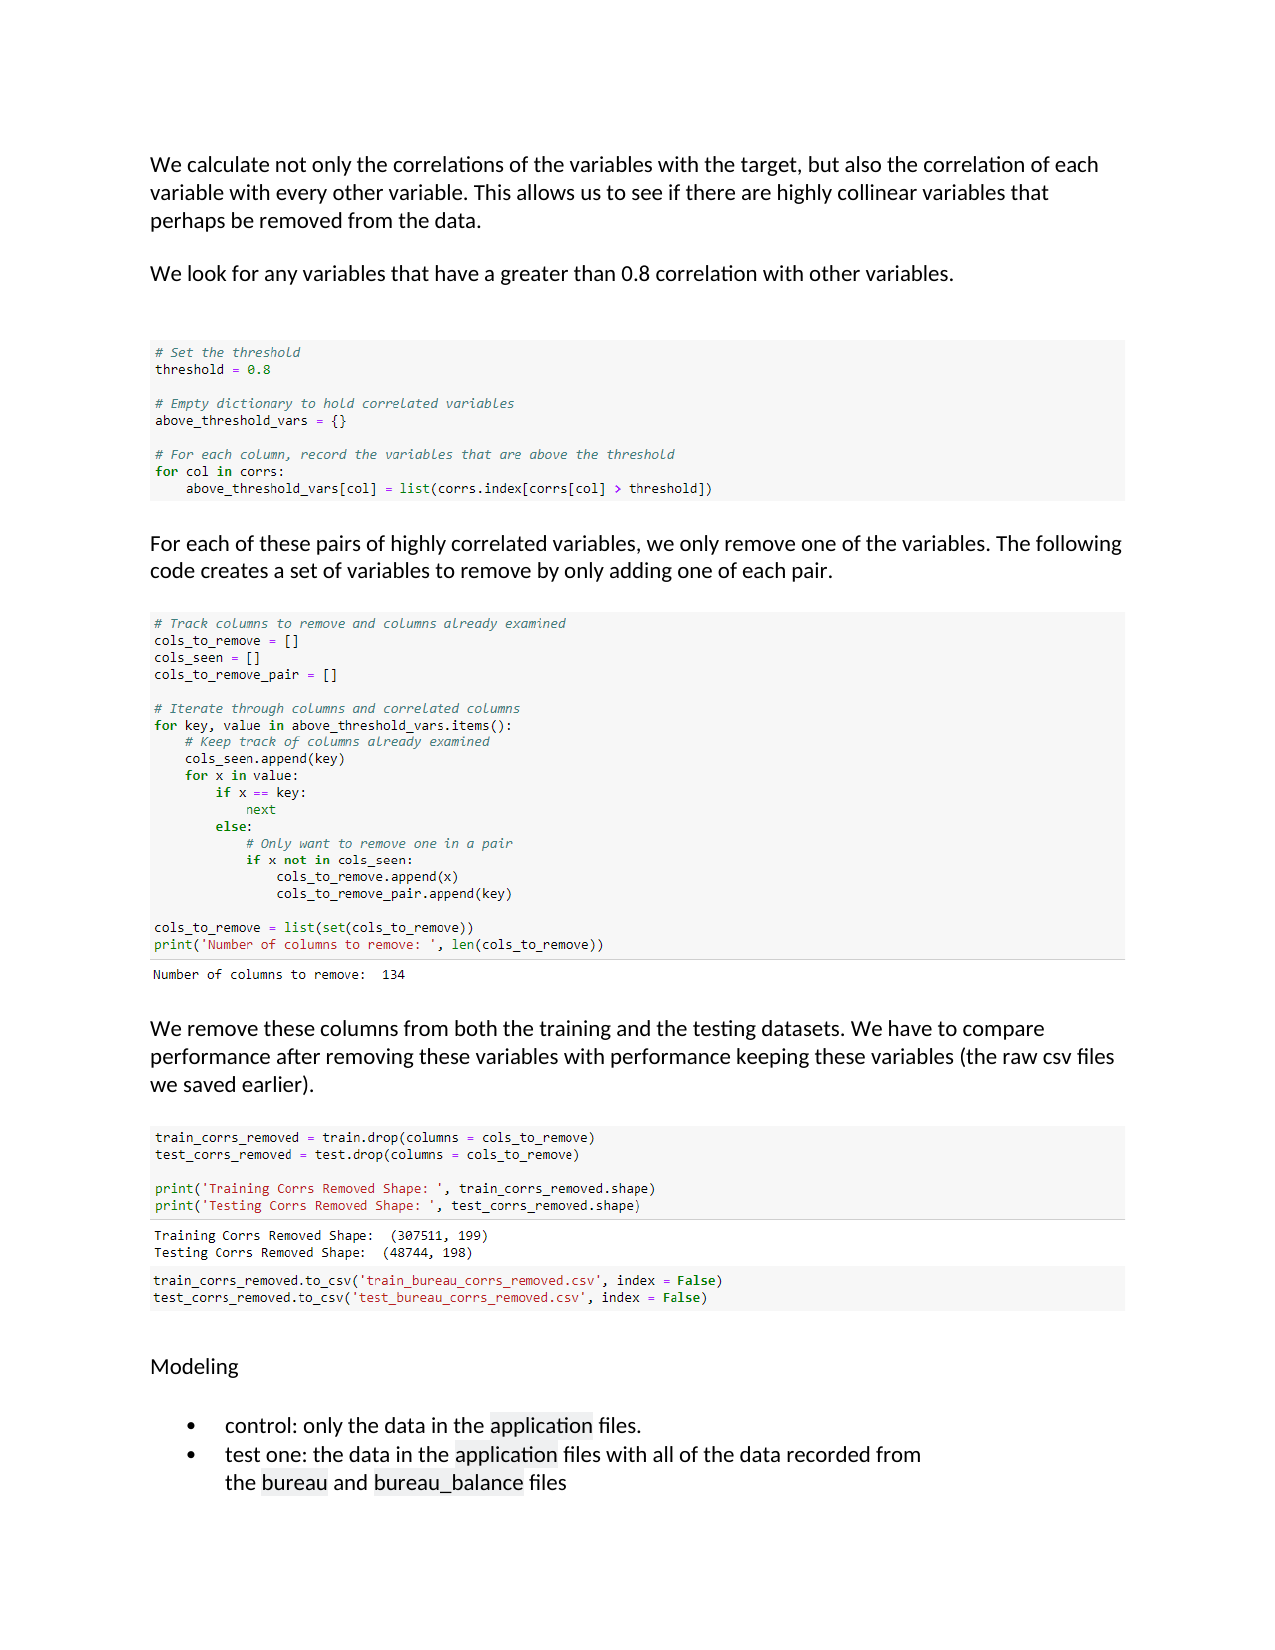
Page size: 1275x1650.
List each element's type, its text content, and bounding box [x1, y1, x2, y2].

text We calculate not only the correlations of the variables with the target, but also the correlation of each variable with every other variable. This allows us to see if there are highly collinear variables that perhaps be removed from the data. [150, 150, 1125, 234]
list control: only the data in the application files. [187, 1412, 490, 1440]
subtitle Modeling [150, 1352, 1125, 1380]
text For each of these pairs of highly correlated variables, we only remove one of the variables. The following code creates a set of variables to remove by only adding one of each pair. [834, 529, 1125, 585]
text We look for any variables that have a greater than 0.8 correlation with other variables. [150, 259, 1125, 287]
picture [150, 340, 1125, 501]
text We remove these columns from both the training and the testing datasets. We have to compare performance after removing these variables with performance keeping these variables (the raw csv files we saved earlier). [150, 1014, 1125, 1098]
picture [150, 612, 1125, 987]
list test one: the data in the application files with all of the data recorded from the bureau and bureau_balance files [187, 1440, 455, 1496]
picture [150, 1126, 1125, 1311]
list control: only the data in the application files. [593, 1412, 1125, 1440]
list test one: the data in the application files with all of the data recorded from the bureau and bureau_balance files [524, 1440, 1125, 1496]
